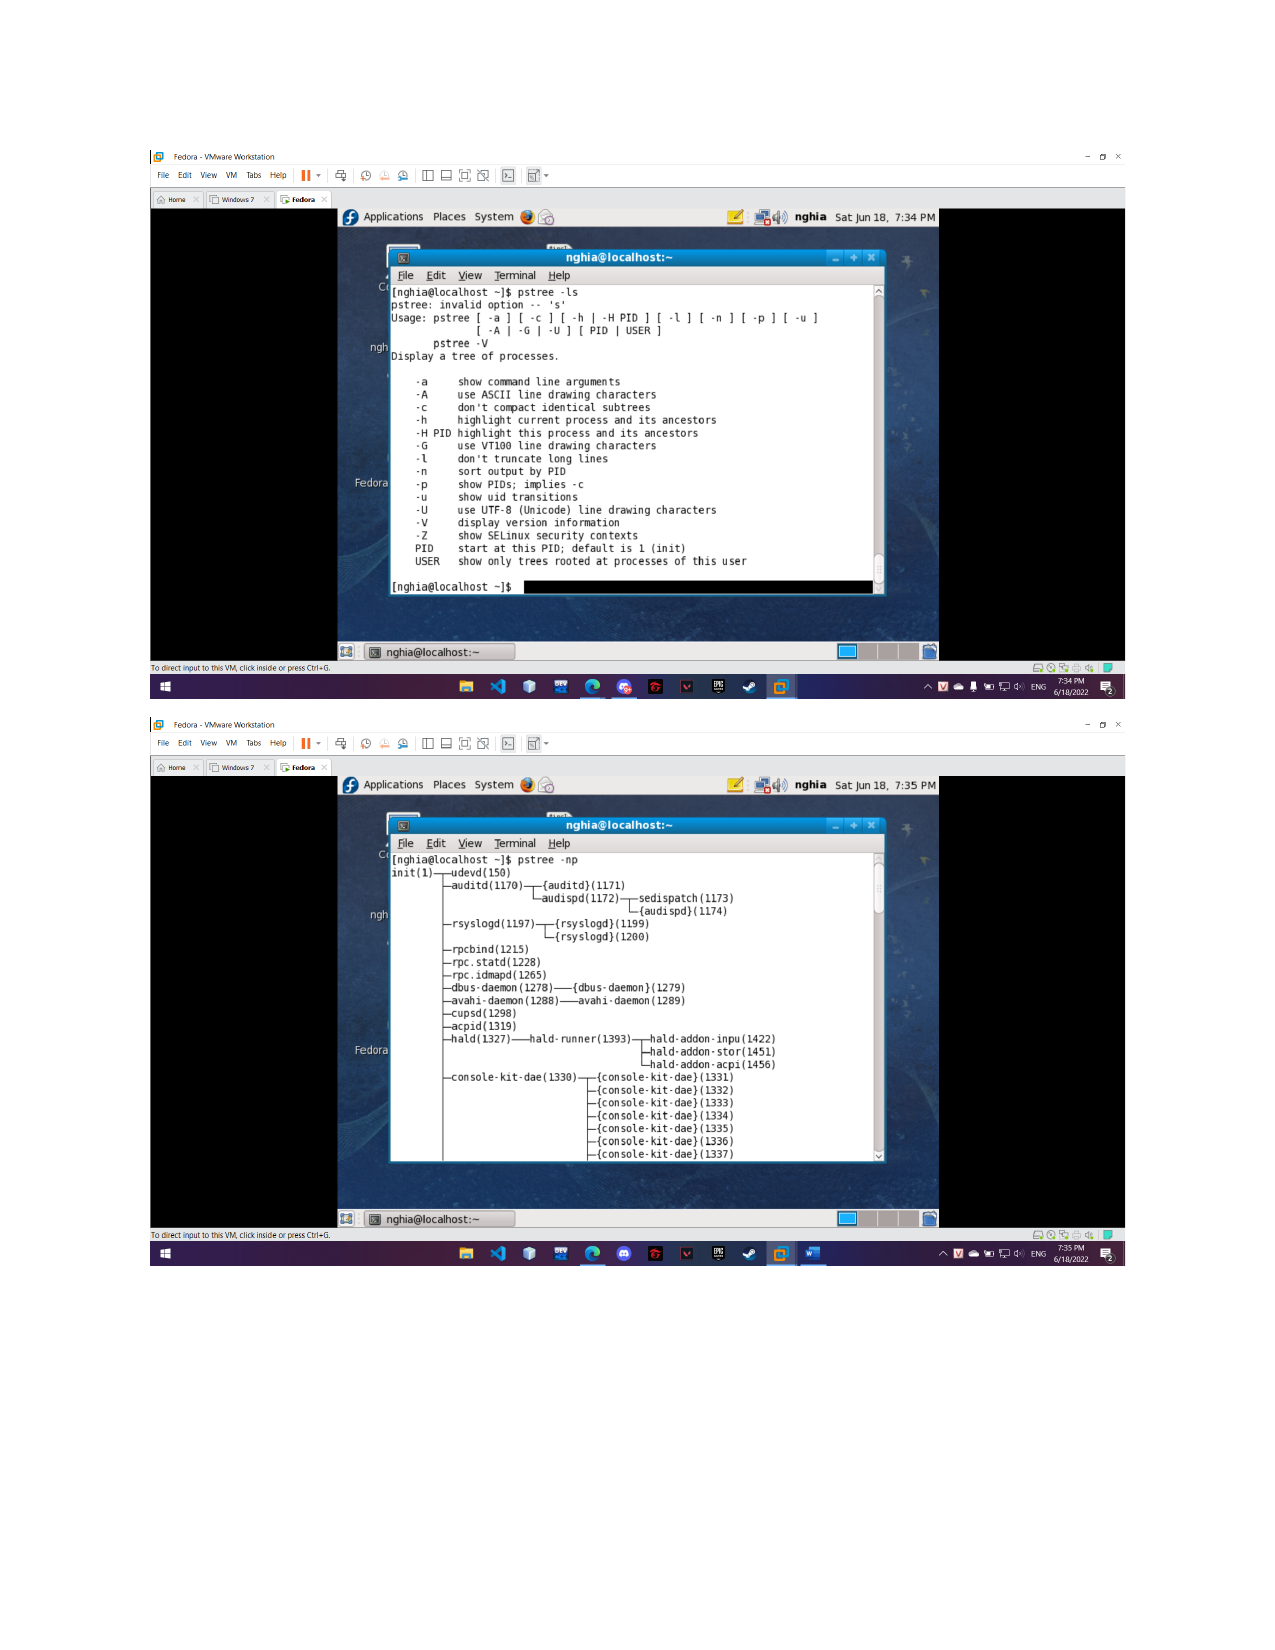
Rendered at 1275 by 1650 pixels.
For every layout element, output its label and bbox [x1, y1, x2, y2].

picture [150, 150, 1125, 699]
picture [150, 717, 1125, 1266]
